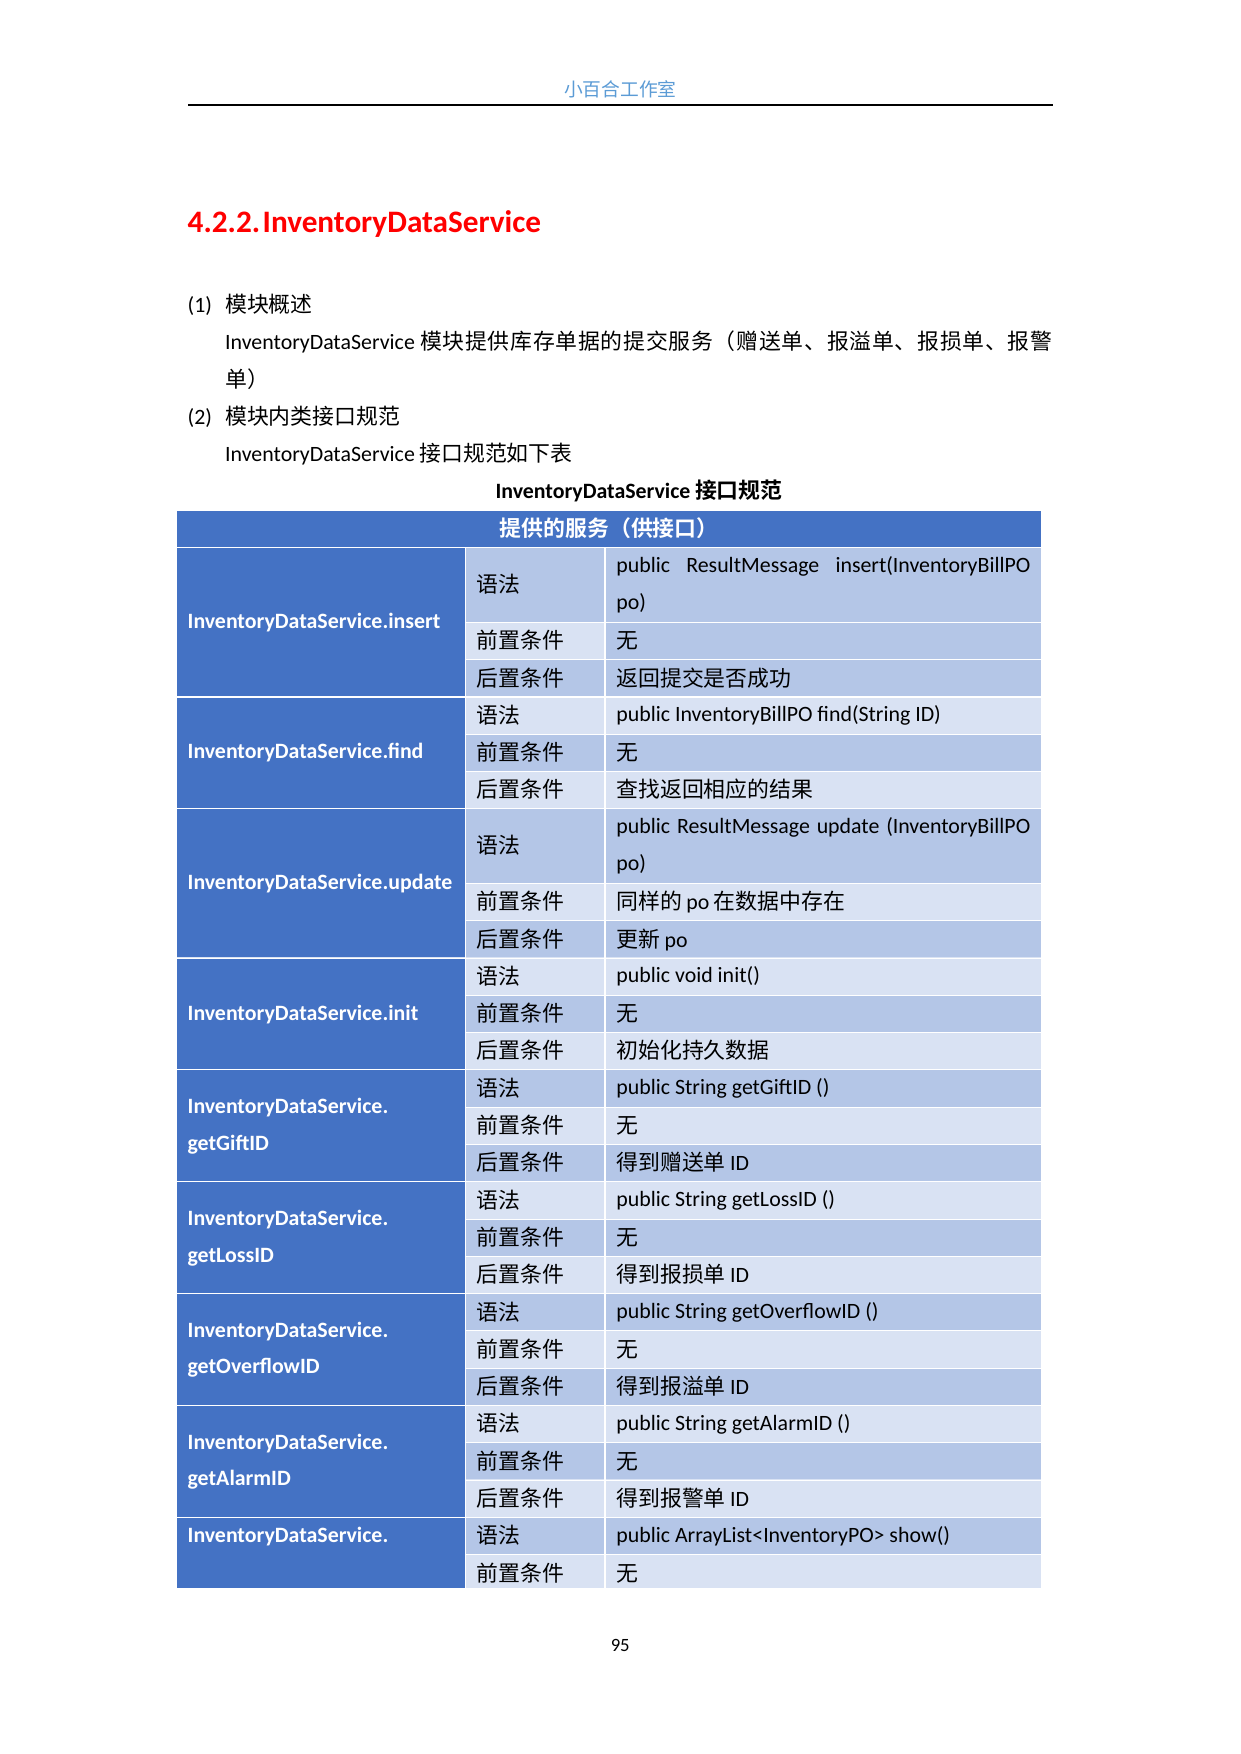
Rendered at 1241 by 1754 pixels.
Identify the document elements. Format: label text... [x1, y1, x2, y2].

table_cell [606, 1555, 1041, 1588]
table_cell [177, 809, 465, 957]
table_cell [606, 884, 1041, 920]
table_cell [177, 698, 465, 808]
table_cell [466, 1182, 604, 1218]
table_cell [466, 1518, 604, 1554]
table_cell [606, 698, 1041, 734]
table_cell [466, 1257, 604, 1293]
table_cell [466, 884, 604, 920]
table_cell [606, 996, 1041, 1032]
list InventoryDataService模块提供库存单据的提交服务（赠送单、报溢单、报损单、报警单） [225, 324, 1053, 394]
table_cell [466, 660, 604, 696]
subtitle InventoryDataService [187, 189, 1053, 254]
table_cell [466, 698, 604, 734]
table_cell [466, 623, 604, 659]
list InventoryDataService接口规范如下表 [225, 436, 1053, 468]
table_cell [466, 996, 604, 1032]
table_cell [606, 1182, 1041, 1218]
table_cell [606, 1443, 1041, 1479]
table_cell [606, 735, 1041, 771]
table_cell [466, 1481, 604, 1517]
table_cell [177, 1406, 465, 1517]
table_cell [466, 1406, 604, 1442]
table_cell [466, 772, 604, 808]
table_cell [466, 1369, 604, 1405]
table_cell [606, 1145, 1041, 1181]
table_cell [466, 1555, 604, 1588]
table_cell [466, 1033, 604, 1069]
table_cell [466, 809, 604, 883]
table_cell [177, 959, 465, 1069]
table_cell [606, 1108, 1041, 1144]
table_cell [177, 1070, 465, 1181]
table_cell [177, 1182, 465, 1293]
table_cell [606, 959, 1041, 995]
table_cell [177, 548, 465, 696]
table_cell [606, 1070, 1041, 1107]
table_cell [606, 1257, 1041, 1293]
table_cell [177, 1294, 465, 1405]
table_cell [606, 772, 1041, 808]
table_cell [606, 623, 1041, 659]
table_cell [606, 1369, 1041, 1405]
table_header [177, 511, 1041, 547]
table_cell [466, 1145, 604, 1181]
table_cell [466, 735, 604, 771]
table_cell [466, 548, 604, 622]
list 模块概述 [187, 287, 1053, 319]
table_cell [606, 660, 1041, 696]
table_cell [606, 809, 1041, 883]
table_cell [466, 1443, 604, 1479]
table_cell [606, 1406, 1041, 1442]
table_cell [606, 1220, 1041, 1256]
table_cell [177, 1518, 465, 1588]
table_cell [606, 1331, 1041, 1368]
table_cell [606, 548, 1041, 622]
list 模块内类接口规范 [187, 398, 1053, 431]
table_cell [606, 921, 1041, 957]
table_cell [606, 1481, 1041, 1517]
list InventoryDataService接口规范 [225, 473, 1053, 505]
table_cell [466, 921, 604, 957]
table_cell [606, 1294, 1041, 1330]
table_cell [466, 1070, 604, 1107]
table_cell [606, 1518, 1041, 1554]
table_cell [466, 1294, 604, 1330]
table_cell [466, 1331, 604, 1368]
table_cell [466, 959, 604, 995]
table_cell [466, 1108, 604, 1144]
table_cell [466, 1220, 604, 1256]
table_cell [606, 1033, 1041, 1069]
